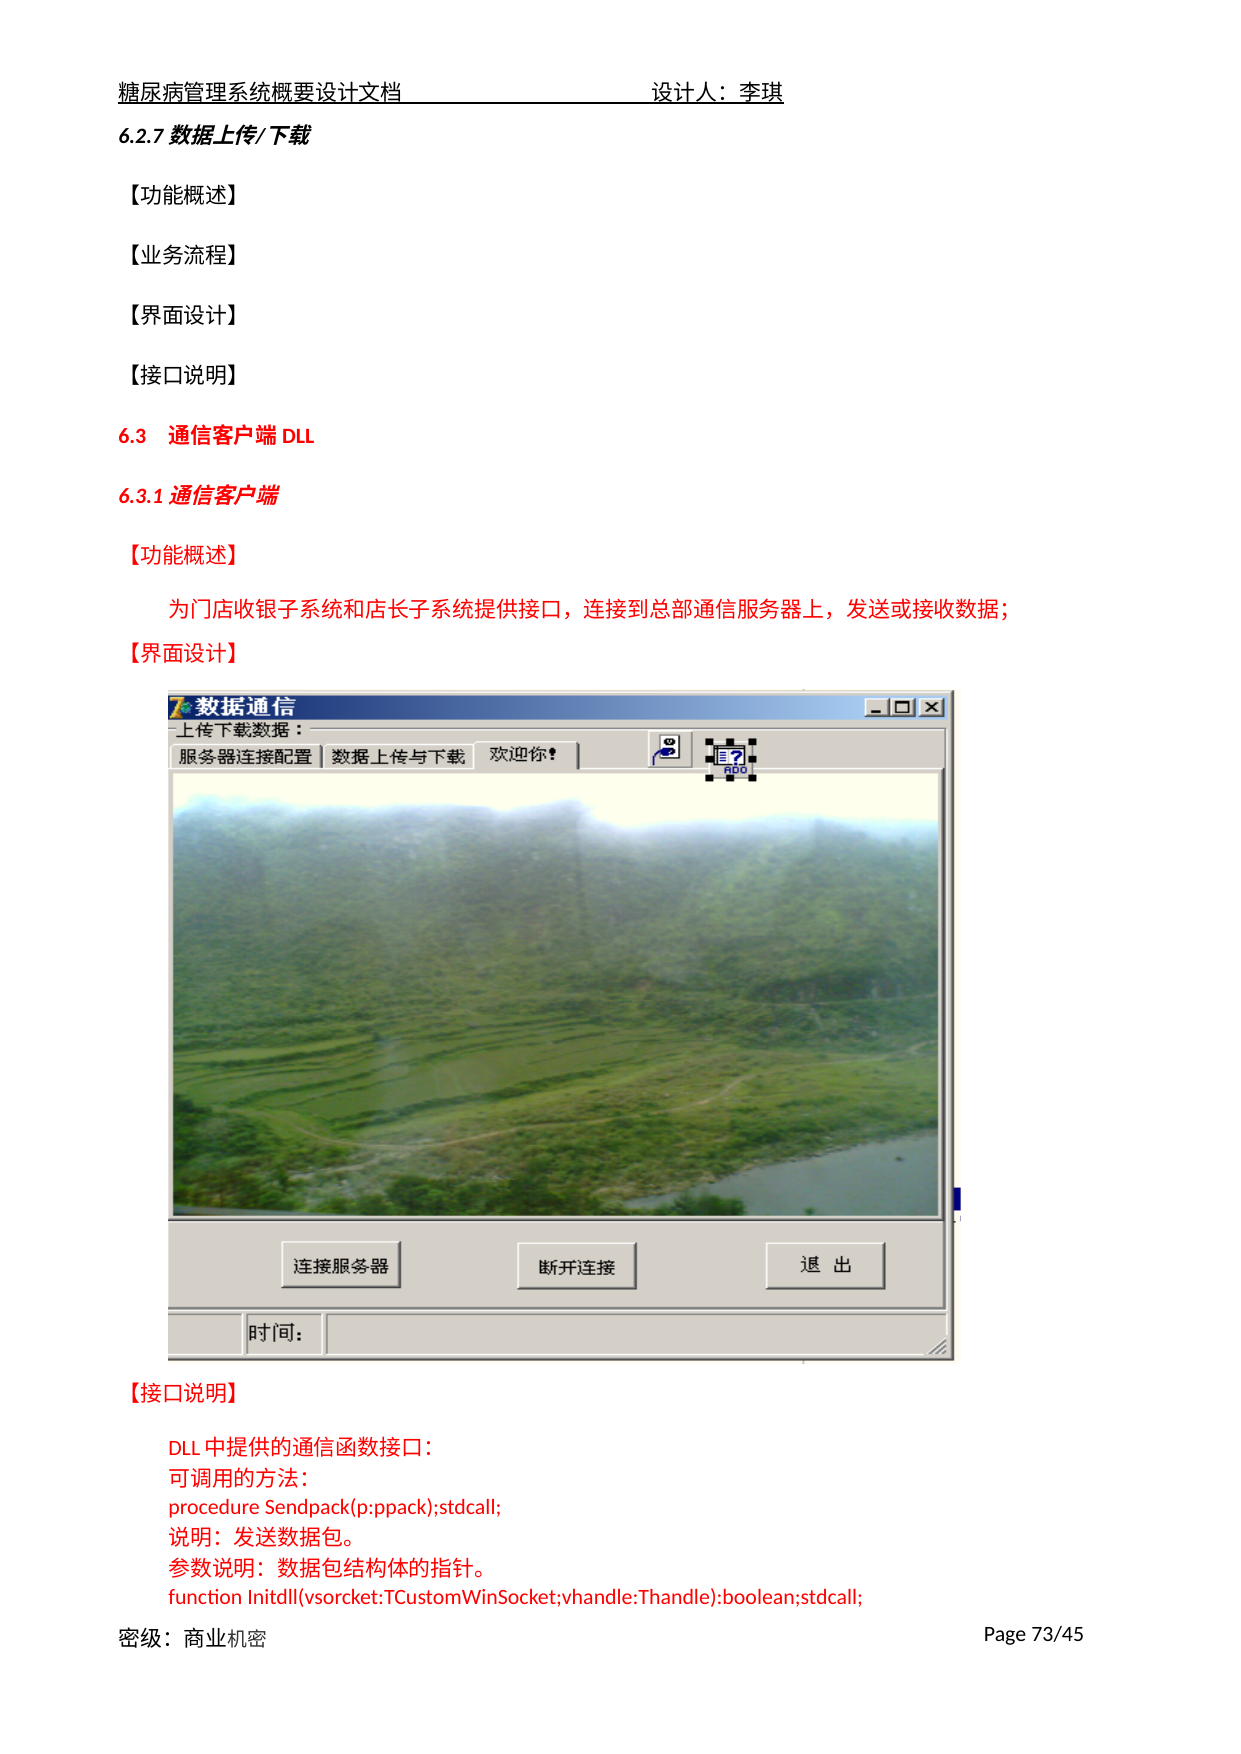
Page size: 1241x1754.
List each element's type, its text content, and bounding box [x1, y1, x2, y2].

text procedure Sendpack(p:ppack);stdcall; [118, 1493, 1122, 1519]
text DLL中提供的通信函数接口： [118, 1429, 1122, 1461]
text 为门店收银子系统和店长子系统提供接口，连接到总部通信服务器上，发送或接收数据； [118, 592, 1122, 623]
subtitle 【界面设计】 [118, 636, 1122, 668]
subtitle 通信客户端 [118, 478, 1122, 510]
subtitle 【功能概述】 [118, 538, 1122, 570]
picture [168, 689, 961, 1364]
subtitle 【业务流程】 [118, 238, 1122, 270]
subtitle 通信客户端DLL [118, 418, 1122, 450]
text function Initdll(vsorcket:TCustomWinSocket;vhandle:Thandle):boolean;stdcall; [118, 1583, 1122, 1609]
text 参数说明：数据包结构体的指针。 [118, 1551, 1122, 1583]
subtitle 数据上传/下载 [118, 118, 1122, 150]
subtitle 【接口说明】 [118, 1376, 1122, 1407]
text 可调用的方法： [118, 1461, 1122, 1493]
subtitle 【功能概述】 [118, 178, 1122, 210]
subtitle 【界面设计】 [118, 298, 1122, 330]
subtitle 【接口说明】 [118, 358, 1122, 390]
text 说明：发送数据包。 [118, 1519, 1122, 1551]
